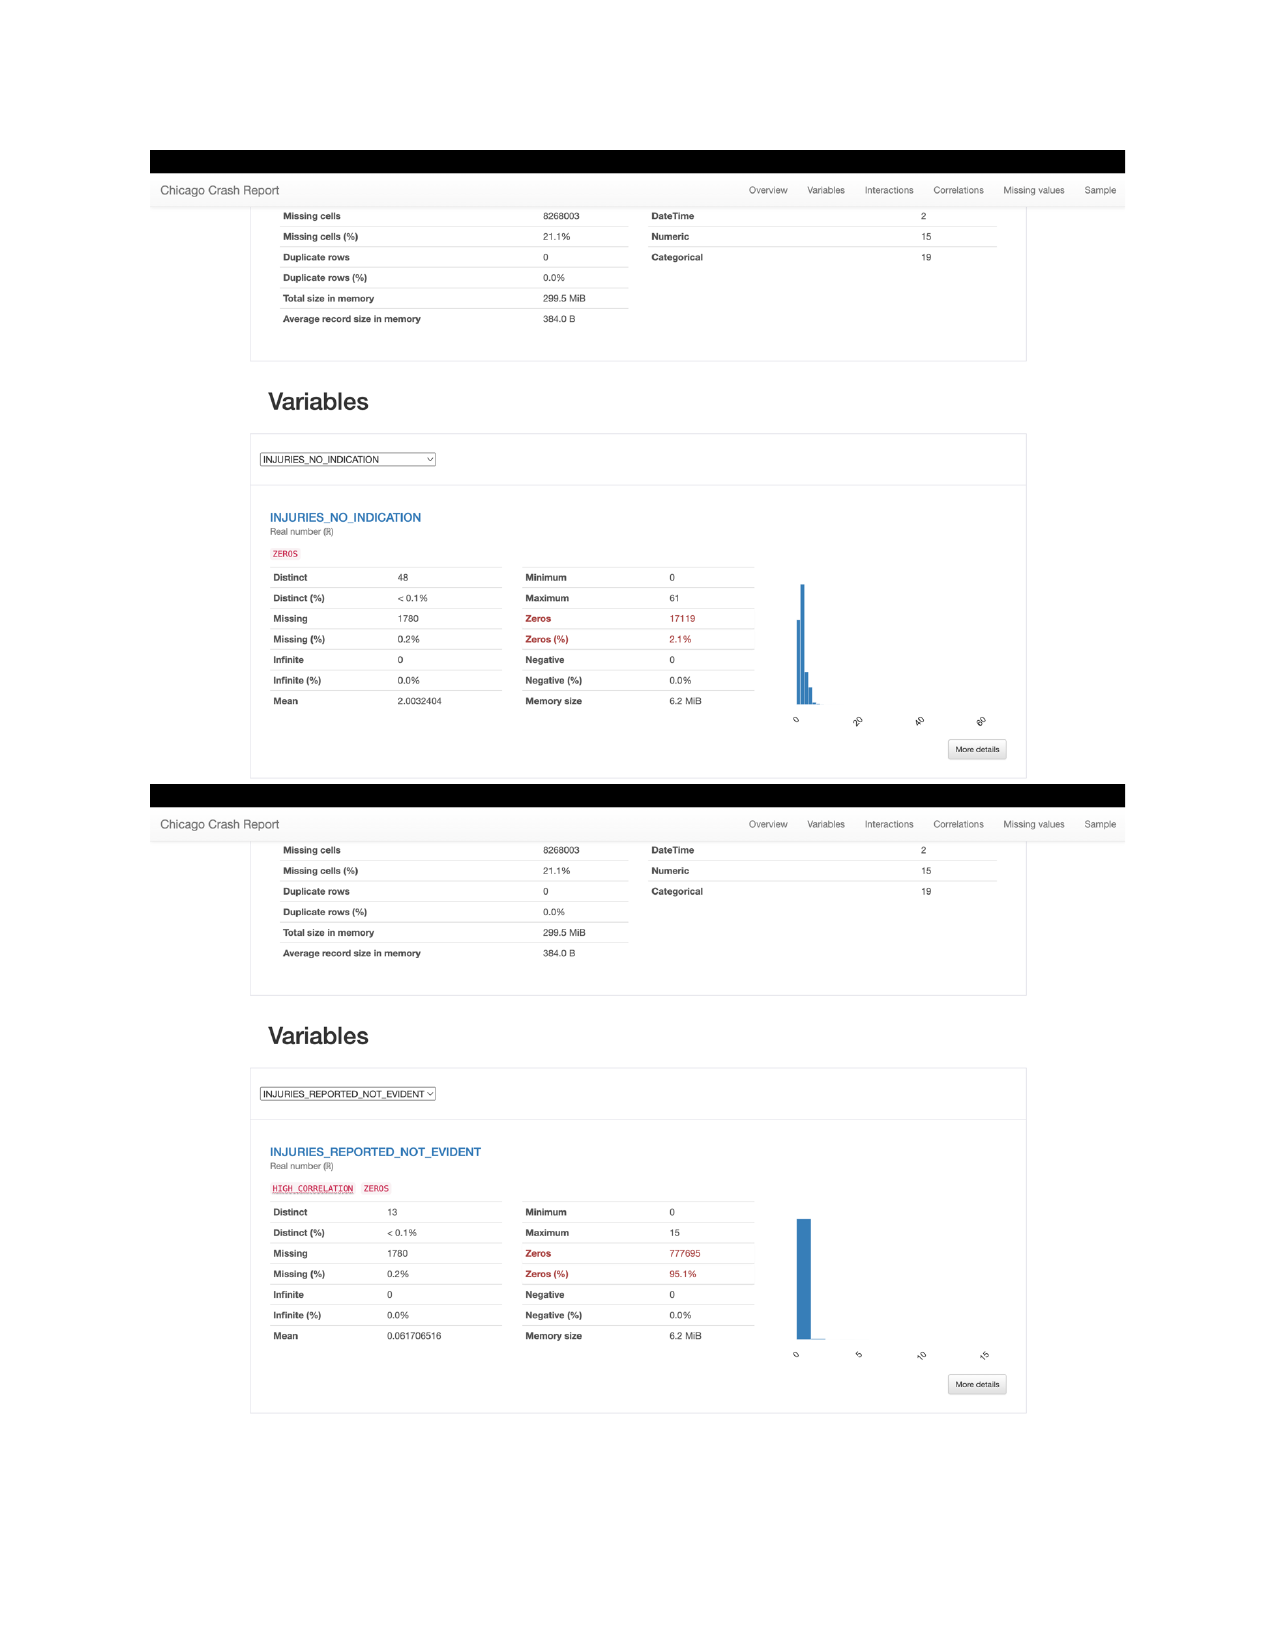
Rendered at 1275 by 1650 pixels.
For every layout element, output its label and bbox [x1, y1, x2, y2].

picture [150, 150, 1125, 1419]
